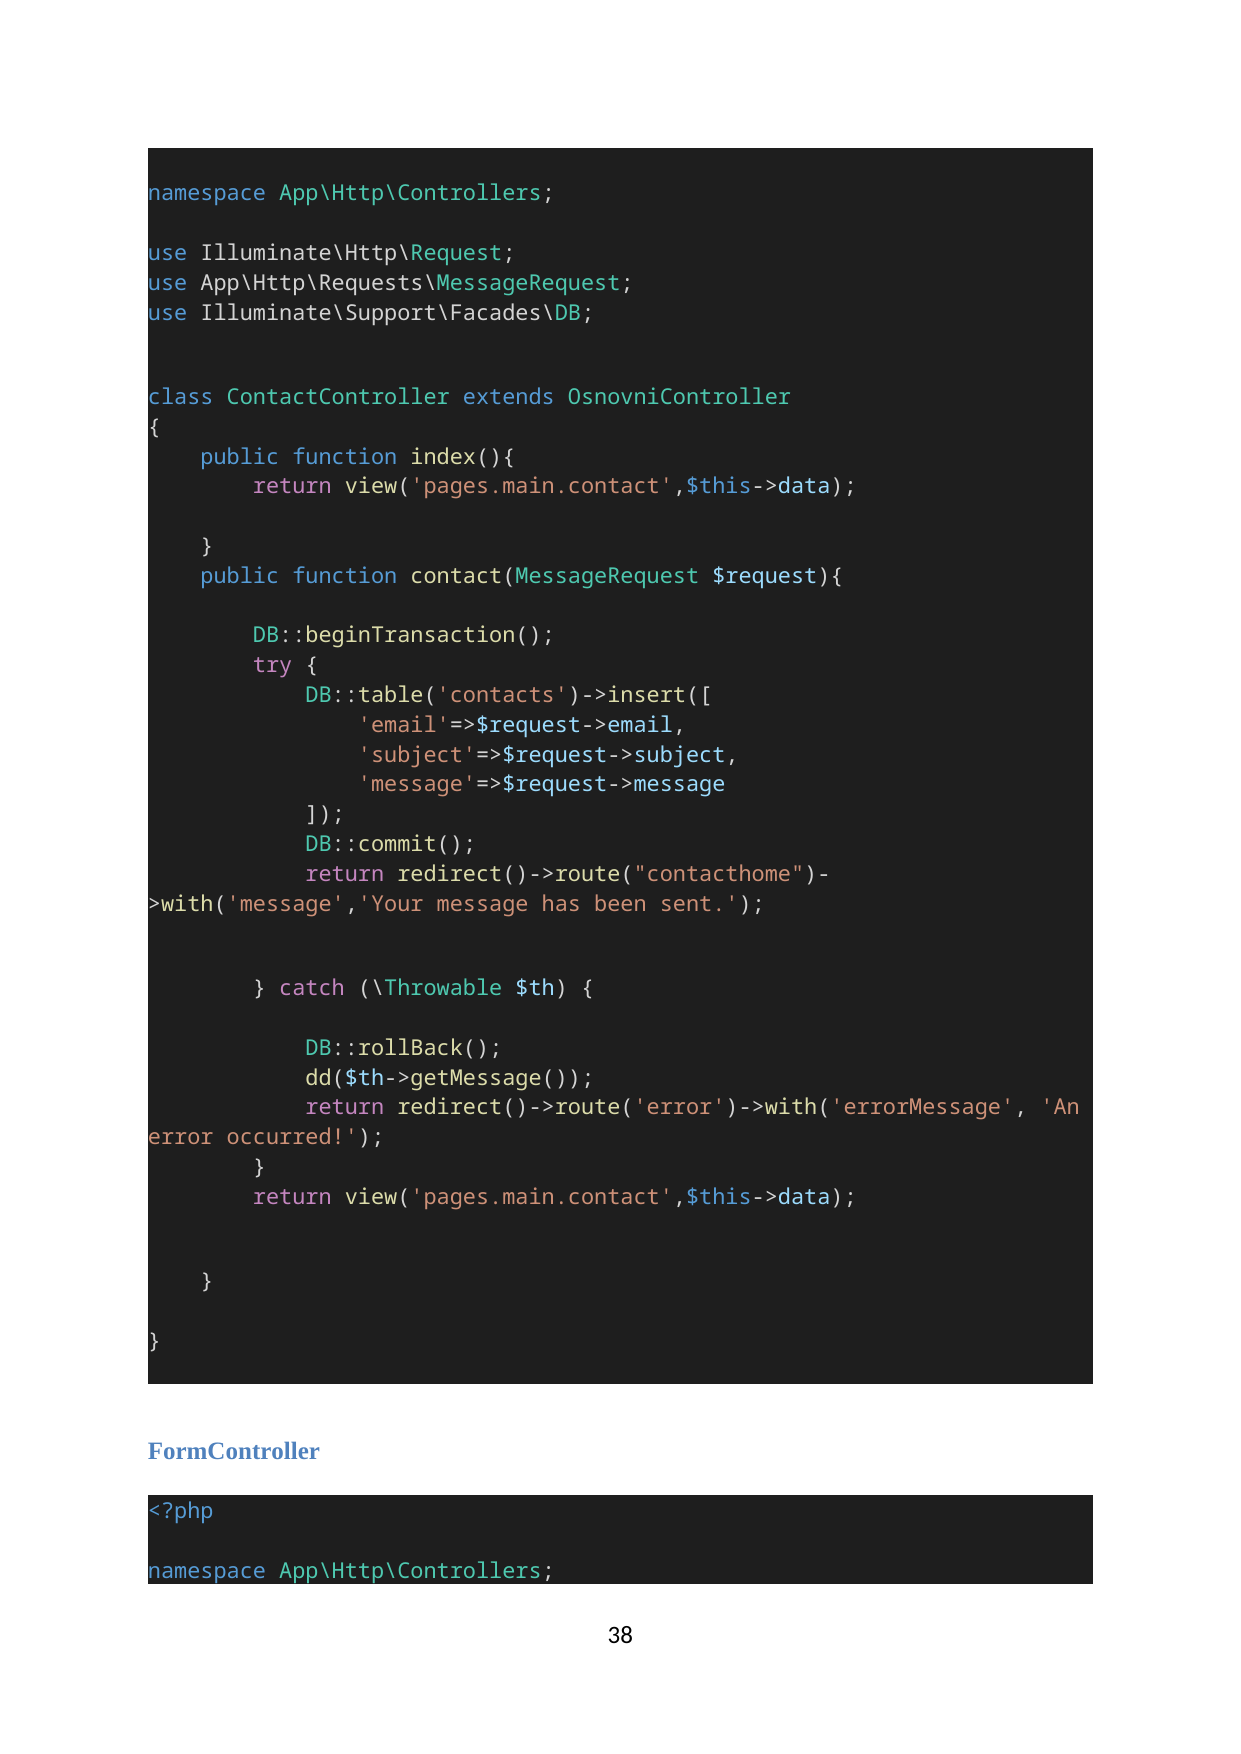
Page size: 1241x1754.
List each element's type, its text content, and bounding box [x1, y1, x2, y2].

text use App\Http\Requests\MessageRequest; [148, 267, 1093, 297]
text return view('pages.main.contact',$this->data); [148, 1181, 1093, 1211]
text 'email'=>$request->email, [148, 709, 1093, 739]
text } catch (\Throwable $th) { [148, 972, 1093, 1002]
subtitle FormController [148, 1436, 1093, 1464]
text DB::table('contacts')->insert([ [148, 679, 1093, 709]
text use Illuminate\Http\Request; [148, 237, 1093, 267]
text } [148, 1151, 1093, 1181]
text 'subject'=>$request->subject, [148, 739, 1093, 768]
text try { [148, 649, 1093, 679]
text use Illuminate\Support\Facades\DB; [148, 297, 1093, 326]
text 'message'=>$request->message [148, 768, 1093, 798]
text return view('pages.main.contact',$this->data); [148, 471, 1093, 500]
text namespace App\Http\Controllers; [148, 177, 1093, 207]
text public function index(){ [148, 441, 1093, 471]
text } [148, 530, 1093, 560]
text return redirect()->route('error')->with('errorMessage', 'An error occurred!'); [148, 1091, 1093, 1151]
text dd($th->getMessage()); [148, 1062, 1093, 1091]
text DB::beginTransaction(); [148, 619, 1093, 649]
text ]); [148, 798, 1093, 828]
text DB::commit(); [148, 828, 1093, 858]
text return redirect()->route("contacthome")->with('message','Your message has been sent.'); [148, 858, 1093, 917]
text class ContactController extends OsnovniController [148, 381, 1093, 411]
text namespace App\Http\Controllers; [148, 1555, 1093, 1584]
text } [148, 1265, 1093, 1295]
text <?php [148, 1495, 1093, 1525]
text public function contact(MessageRequest $request){ [148, 560, 1093, 590]
text DB::rollBack(); [148, 1032, 1093, 1062]
text } [148, 1325, 1093, 1355]
text { [148, 411, 1093, 441]
